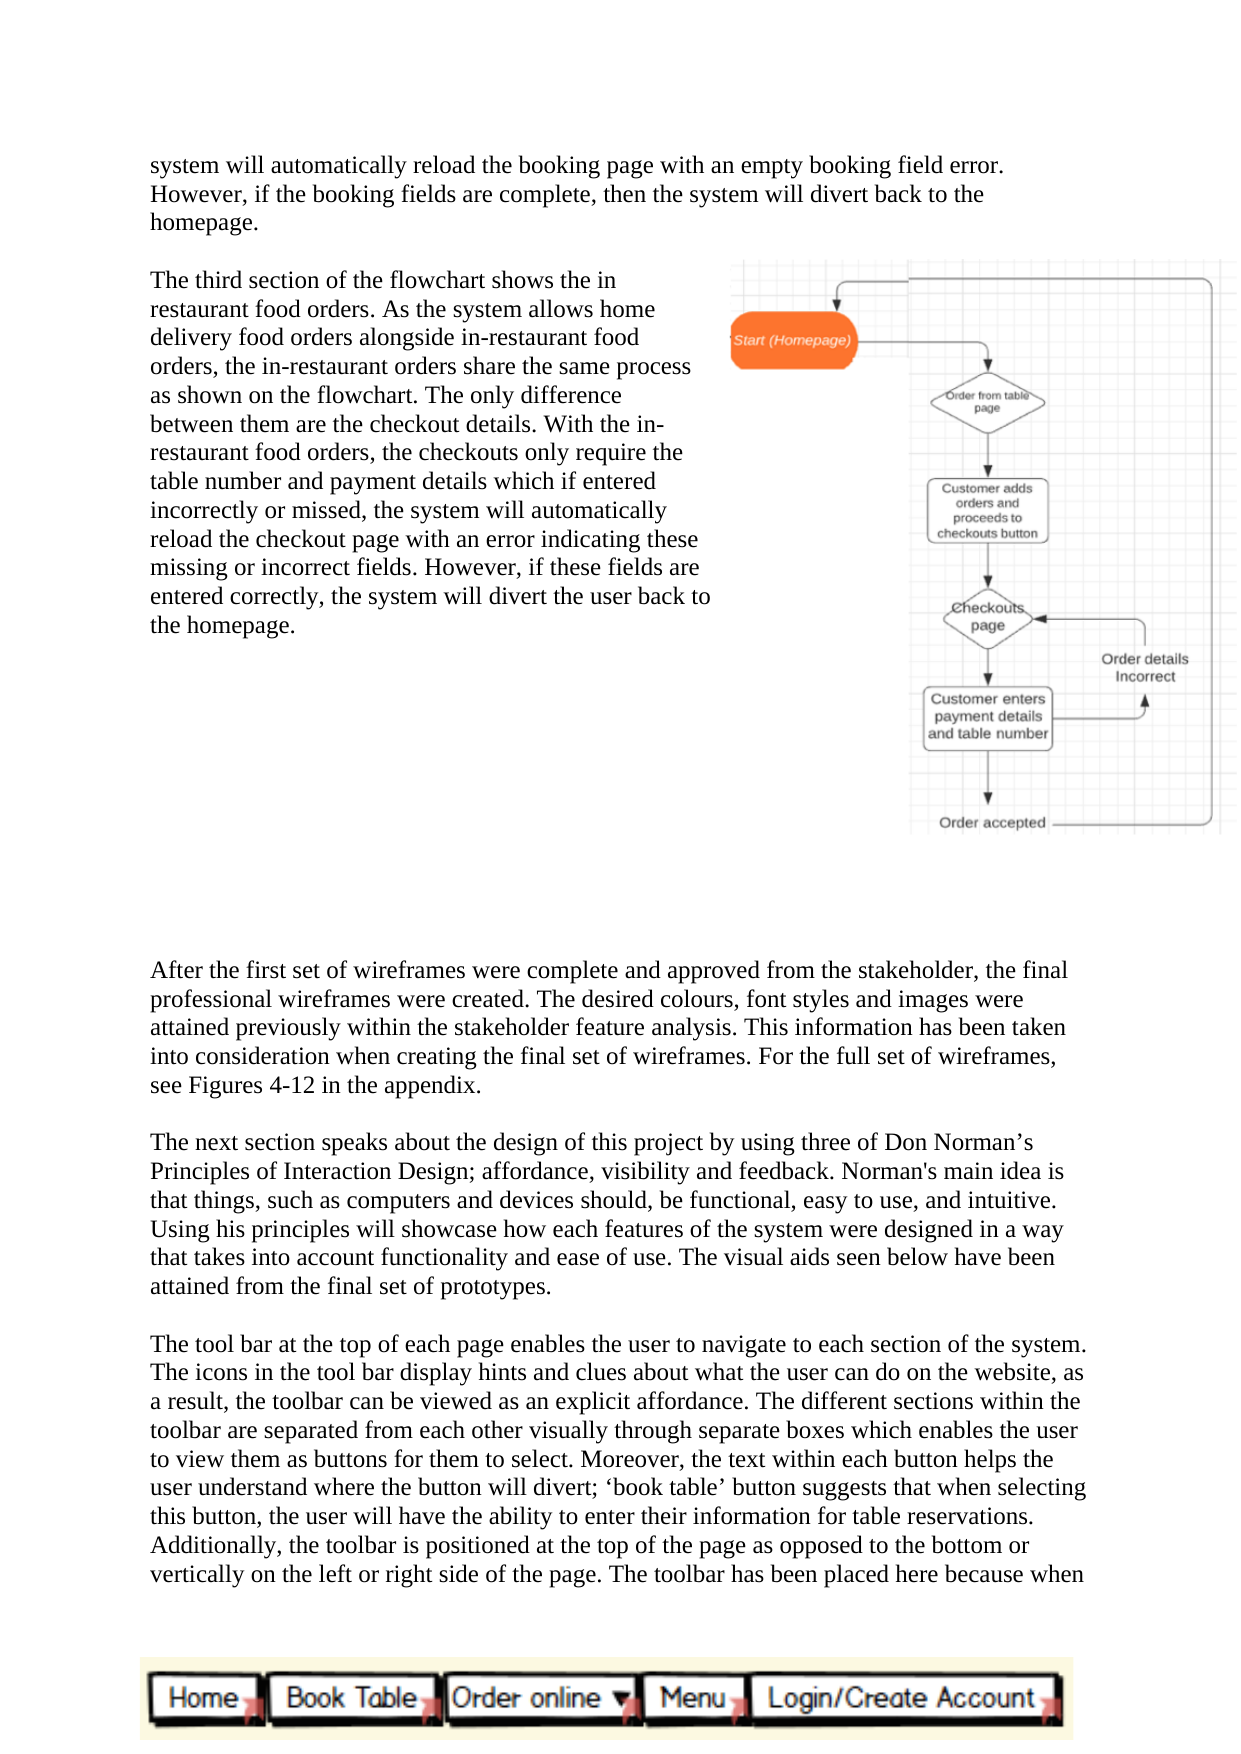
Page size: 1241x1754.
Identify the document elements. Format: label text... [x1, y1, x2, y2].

text The next section speaks about the design of this project by using three of Don Norman’s Principles of Interaction Design; affordance, visibility and feedback. Norman's main idea is that things, such as computers and devices should, be functional, easy to use, and intuitive. Using his principles will showcase how each features of the system were designed in a way that takes into account functionality and ease of use. The visual aids seen below have been attained from the final set of prototypes. [150, 1127, 1090, 1300]
text After the first set of wireframes were complete and approved from the stakeholder, the final professional wireframes were created. The desired colours, font styles and images were attained previously within the stakeholder feature analysis. This information has been taken into consideration when creating the final set of wireframes. For the full set of wireframes, see Figures 4-12 in the appendix. [150, 955, 1090, 1099]
picture [729, 259, 1240, 841]
text The third section of the flowchart shows the in restaurant food orders. As the system allows home delivery food orders alongside in-restaurant food orders, the in-restaurant orders share the same process as shown on the flowchart. The only difference between them are the checkout details. With the in-restaurant food orders, the checkouts only require the table number and payment details which if entered incorrectly or missed, the system will automatically reload the checkout page with an error indicating these missing or incorrect fields. However, if these fields are entered correctly, the system will divert the user back to the homepage. [150, 265, 729, 639]
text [150, 1329, 1090, 1587]
picture [139, 1657, 1074, 1740]
